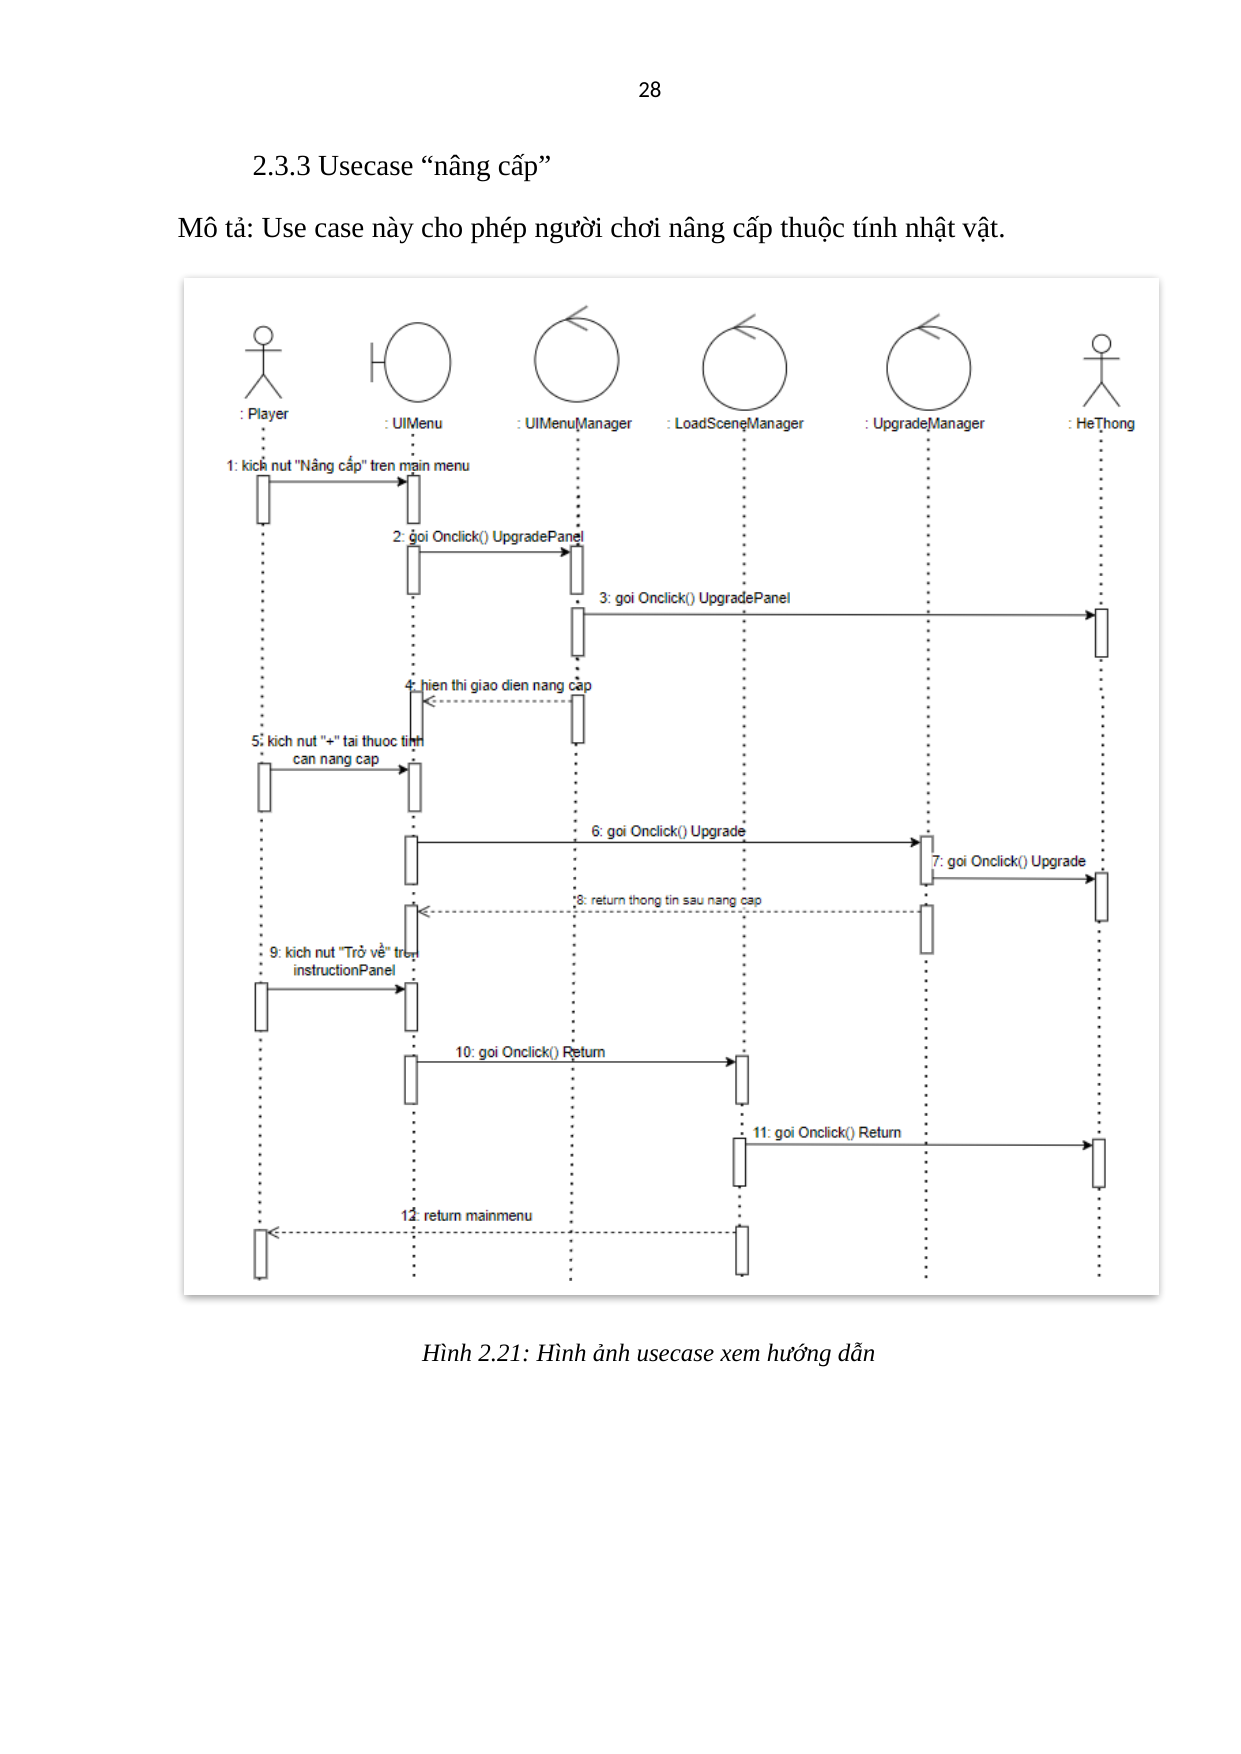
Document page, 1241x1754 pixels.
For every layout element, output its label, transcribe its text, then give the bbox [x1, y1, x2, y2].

text 2.3.3 Usecase “nâng cấp” [252, 148, 1122, 181]
text Mô tả: Use case này cho phép người chơi nâng cấp thuộc tính nhật vật. [177, 211, 1122, 244]
text Hình 2.21: Hình ảnh usecase xem hướng dẫn [177, 1338, 1122, 1367]
picture [199, 292, 1144, 1281]
